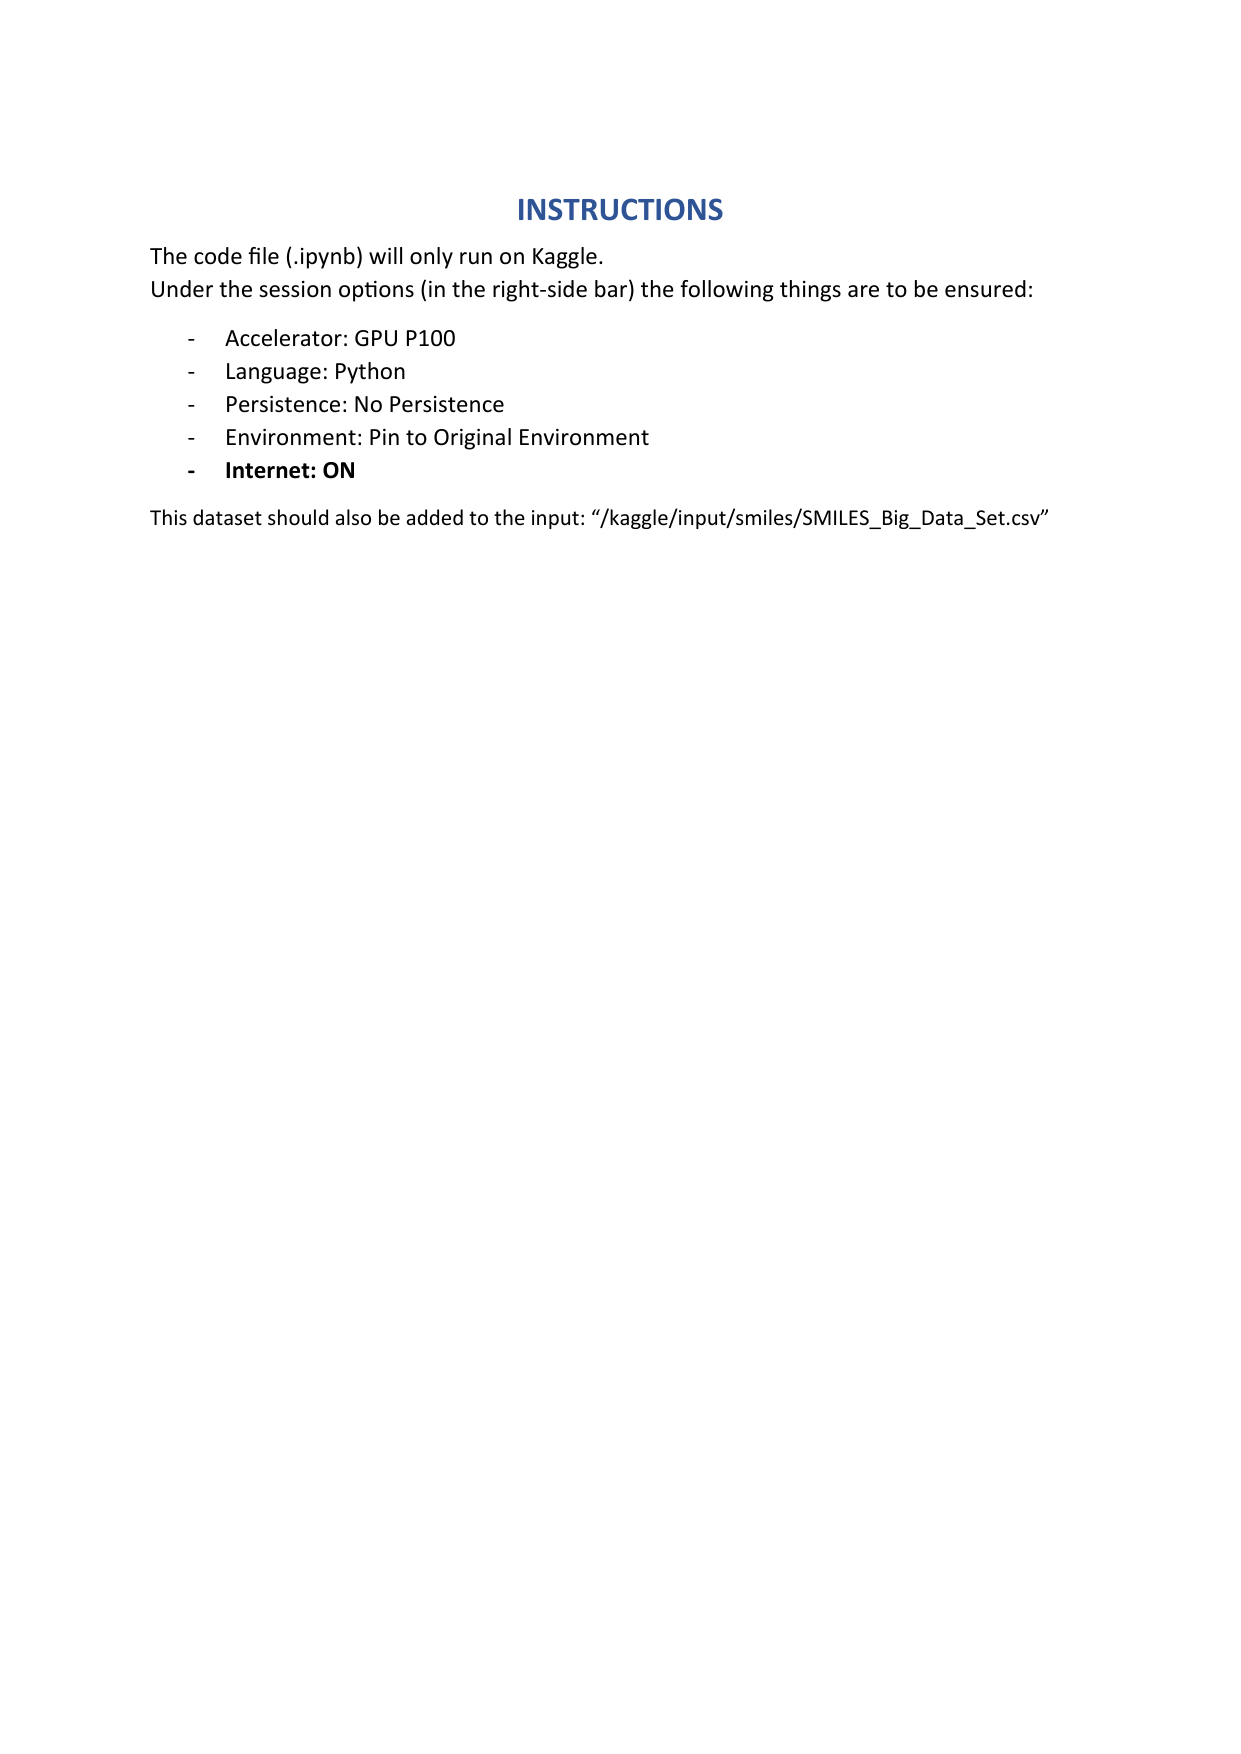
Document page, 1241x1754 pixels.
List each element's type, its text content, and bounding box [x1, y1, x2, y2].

list Persistence: No Persistence [187, 388, 1090, 419]
list Language: Python [187, 355, 1090, 386]
text The code file (.ipynb) will only run on Kaggle. Under the session options (in the right-side bar) the following things are to be ensured: [150, 240, 1090, 303]
subtitle INSTRUCTIONS [150, 187, 1090, 228]
list Internet: ON [187, 454, 1090, 484]
text This dataset should also be added to the input: “/kaggle/input/smiles/SMILES_Big_Data_Set.csv” [150, 503, 1090, 532]
list Accelerator: GPU P100 [187, 322, 1090, 353]
list Environment: Pin to Original Environment [187, 421, 1090, 452]
